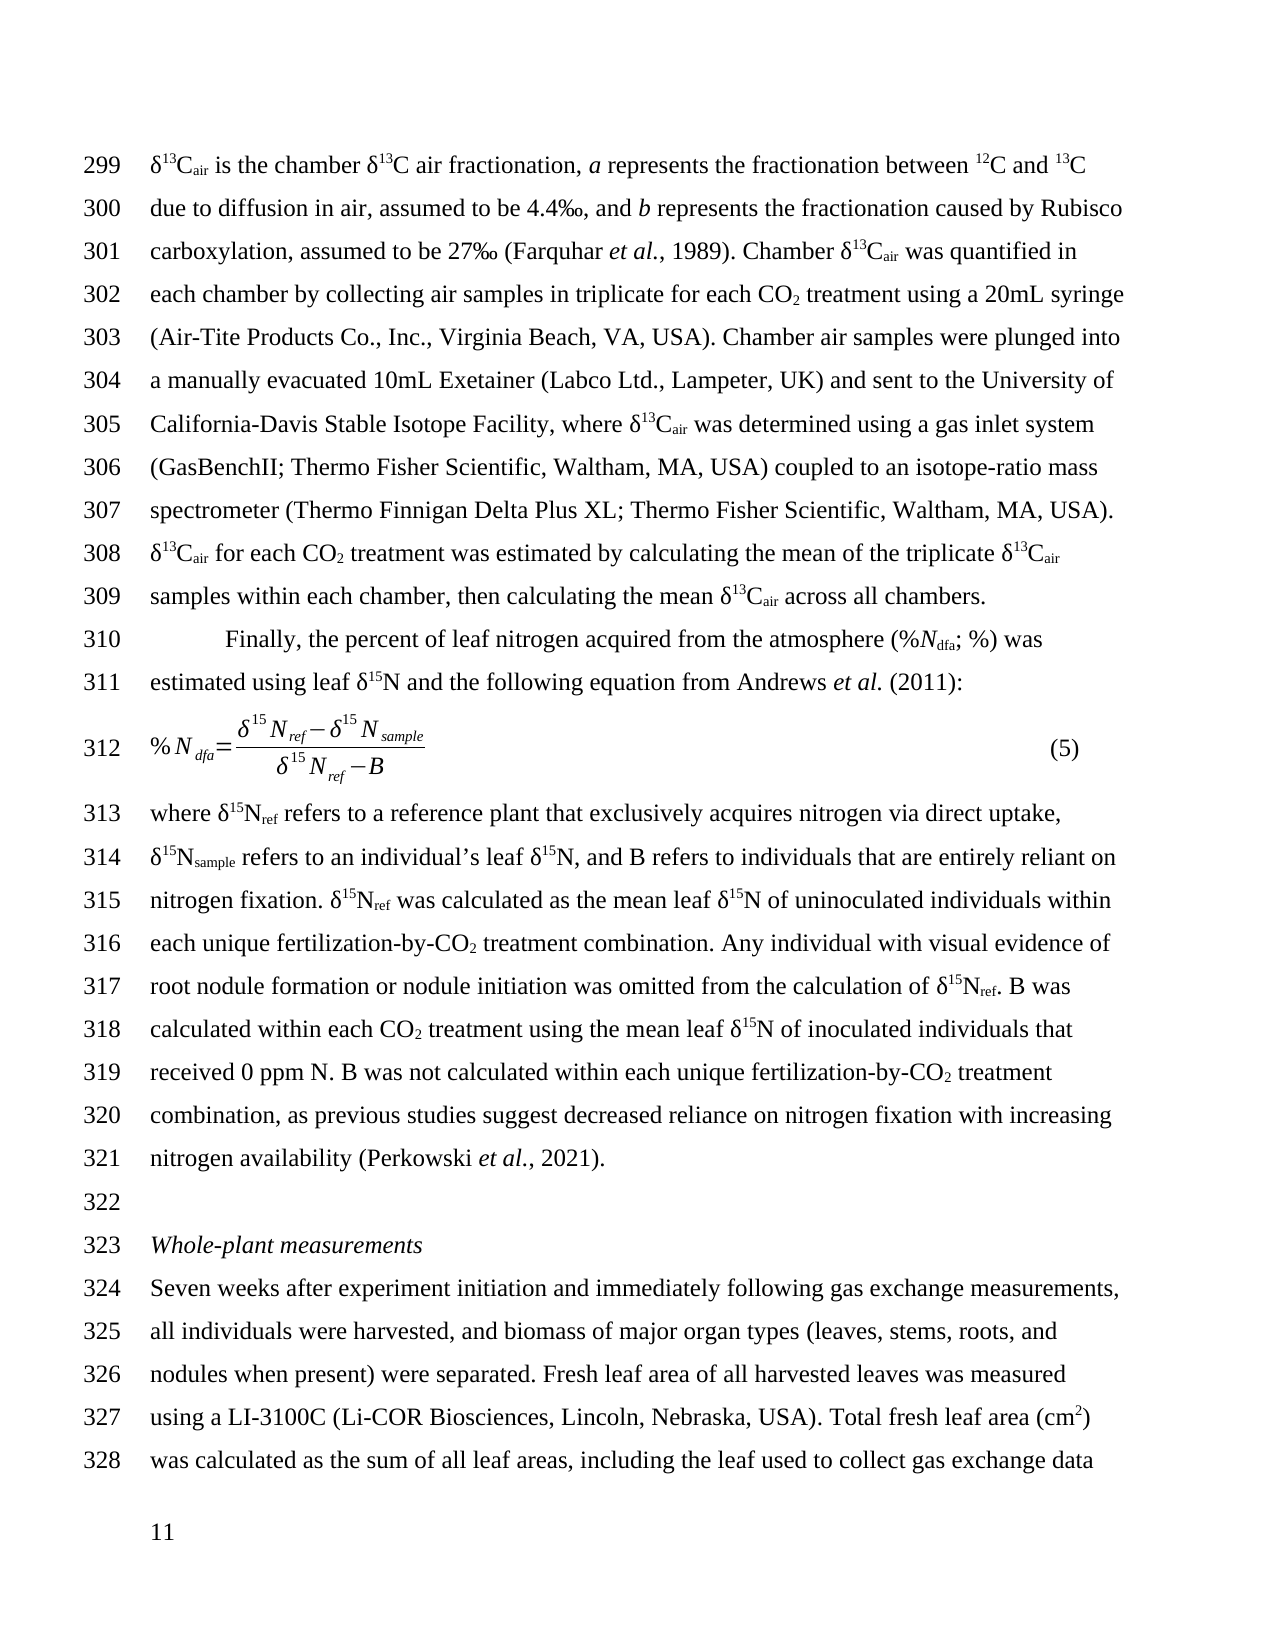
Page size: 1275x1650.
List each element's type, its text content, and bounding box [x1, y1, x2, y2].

text δ13Cair is the chamber δ13C air fractionation, a represents the fractionation between 12C and 13C due to diffusion in air, assumed to be 4.4‰, and b represents the fractionation caused by Rubisco carboxylation, assumed to be 27‰ (Farquhar et al., 1989). Chamber δ13Cair was quantified in each chamber by collecting air samples in triplicate for each CO2 treatment using a 20mL syringe (Air-Tite Products Co., Inc., Virginia Beach, VA, USA). Chamber air samples were plunged into a manually evacuated 10mL Exetainer (Labco Ltd., Lampeter, UK) and sent to the University of California-Davis Stable Isotope Facility, where δ13Cair was determined using a gas inlet system (GasBenchII; Thermo Fisher Scientific, Waltham, MA, USA) coupled to an isotope-ratio mass spectrometer (Thermo Finnigan Delta Plus XL; Thermo Fisher Scientific, Waltham, MA, USA). δ13Cair for each CO2 treatment was estimated by calculating the mean of the triplicate δ13Cair samples within each chamber, then calculating the mean δ13Cair across all chambers. [150, 150, 1125, 610]
text (5) [150, 711, 1125, 784]
text Finally, the percent of leaf nitrogen acquired from the atmosphere (%Ndfa; %) was estimated using leaf δ15N and the following equation from Andrews et al. (2011): [150, 624, 1125, 696]
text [150, 1273, 1125, 1474]
text where δ15Nref refers to a reference plant that exclusively acquires nitrogen via direct uptake, δ15Nsample refers to an individual’s leaf δ15N, and B refers to individuals that are entirely reliant on nitrogen fixation. δ15Nref was calculated as the mean leaf δ15N of uninoculated individuals within each unique fertilization-by-CO2 treatment combination. Any individual with visual evidence of root nodule formation or nodule initiation was omitted from the calculation of δ15Nref. B was calculated within each CO2 treatment using the mean leaf δ15N of inoculated individuals that received 0 ppm N. B was not calculated within each unique fertilization-by-CO2 treatment combination, as previous studies suggest decreased reliance on nitrogen fixation with increasing nitrogen availability (Perkowski et al., 2021). [150, 798, 1125, 1172]
text Whole-plant measurements [150, 1230, 1125, 1258]
